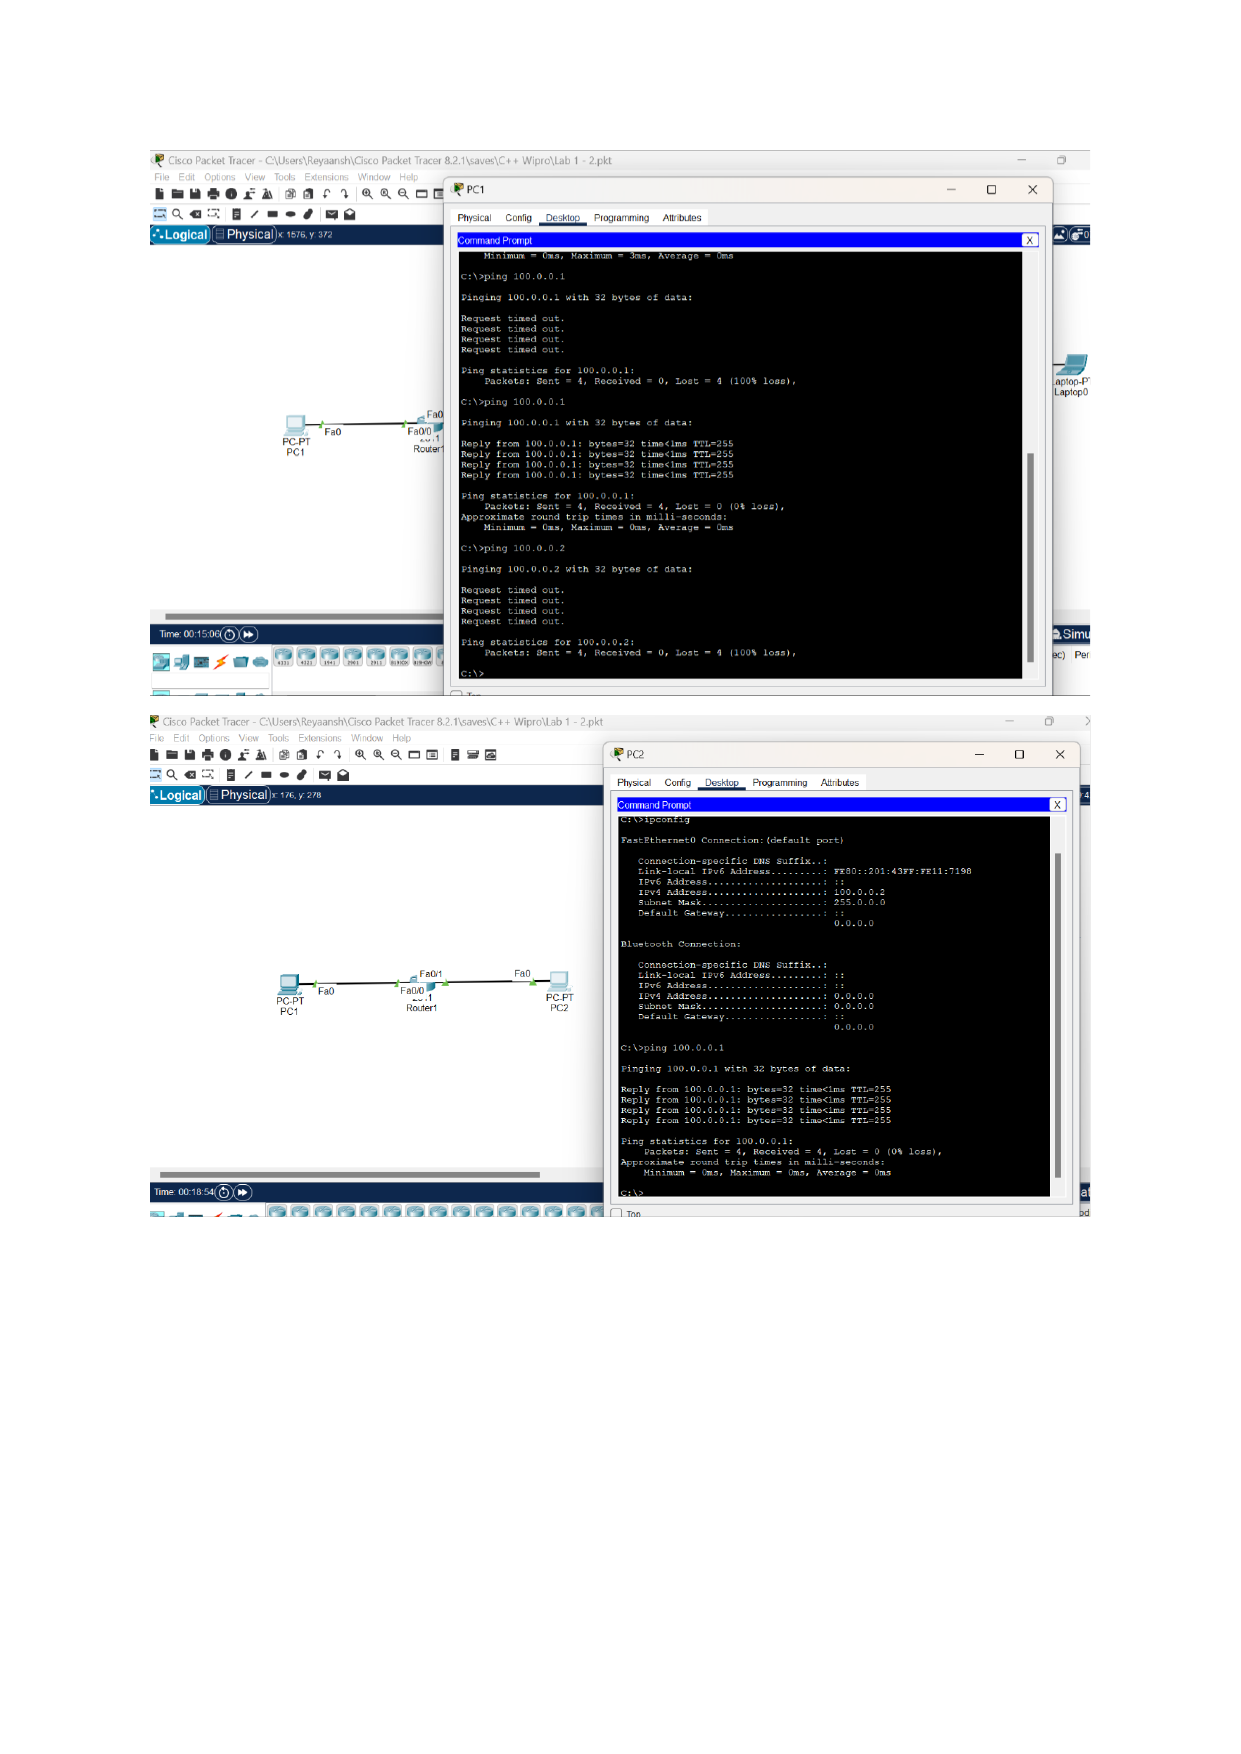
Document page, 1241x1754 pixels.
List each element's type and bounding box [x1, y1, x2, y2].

picture [150, 150, 1091, 696]
picture [196, 231, 206, 238]
picture [183, 791, 191, 799]
picture [166, 231, 172, 239]
picture [161, 791, 166, 799]
picture [150, 715, 1091, 1217]
picture [174, 232, 182, 238]
picture [182, 231, 192, 241]
